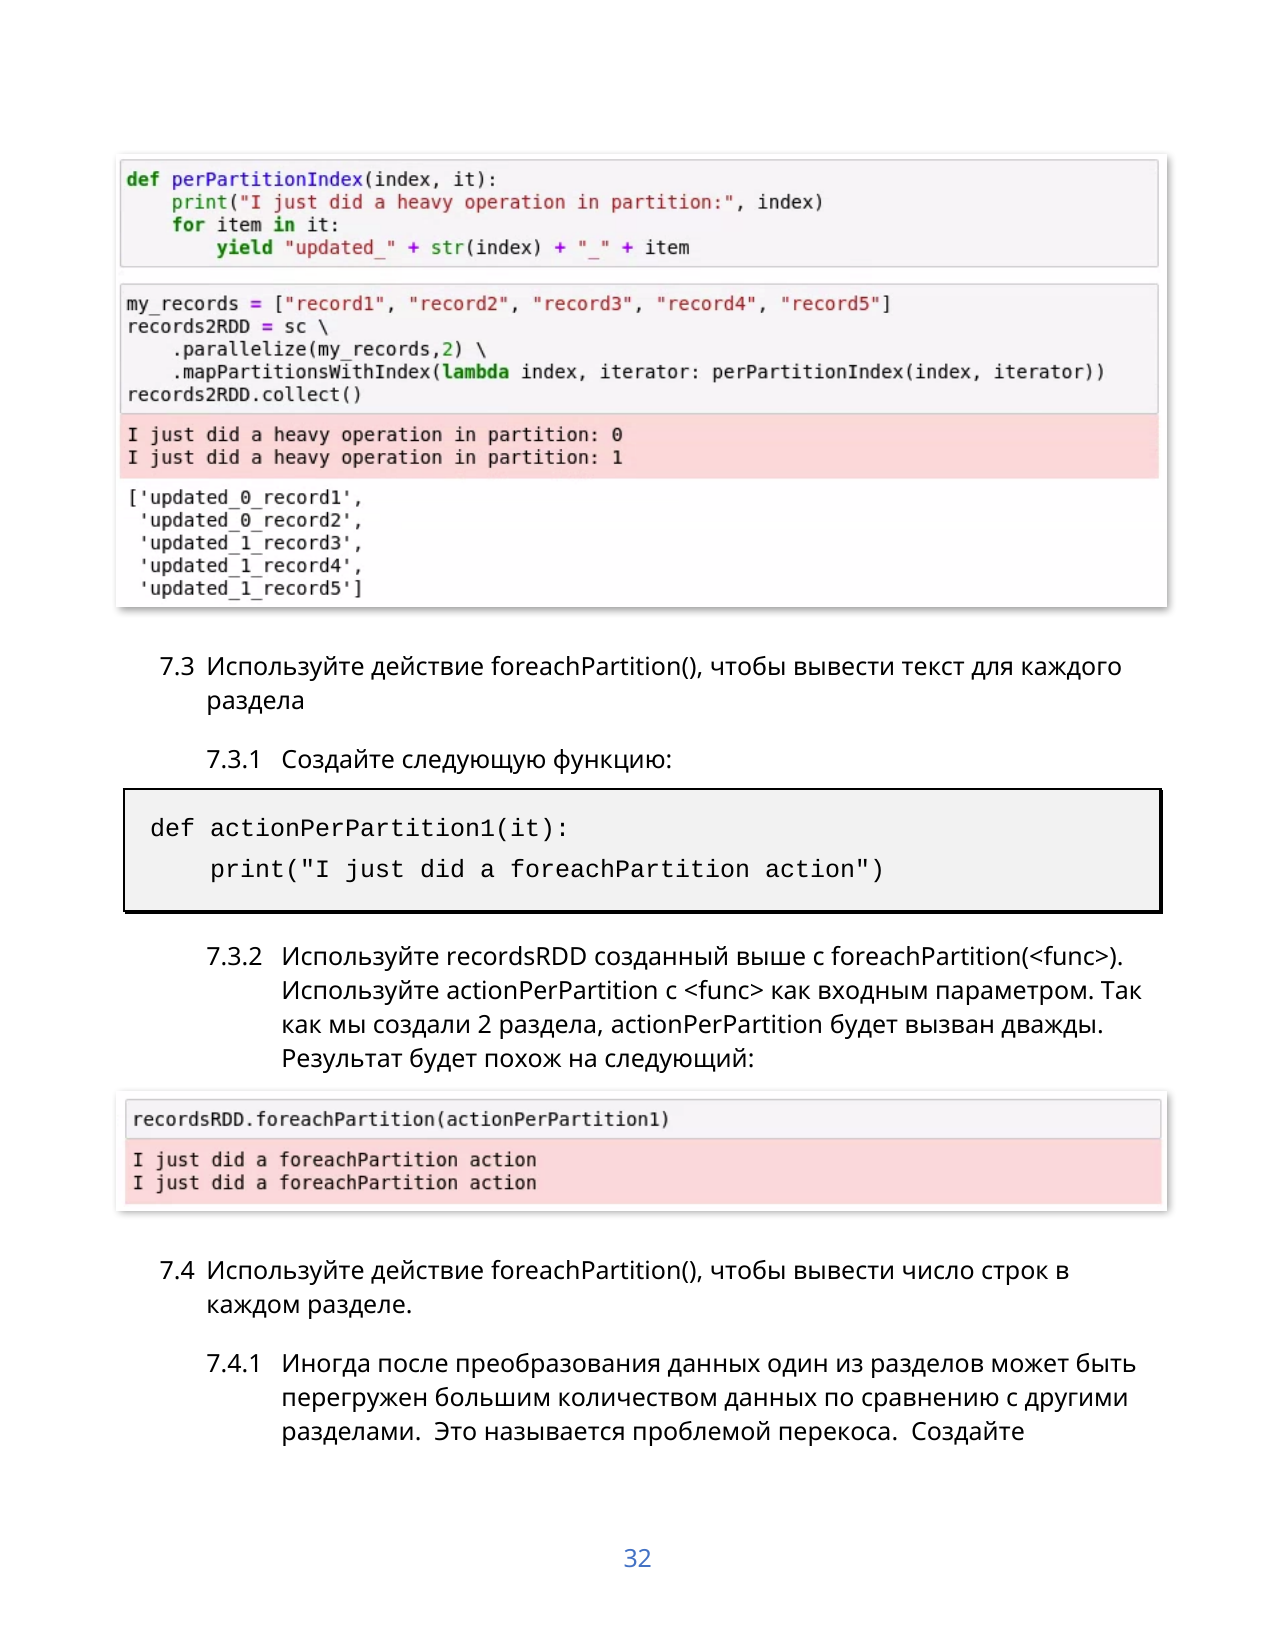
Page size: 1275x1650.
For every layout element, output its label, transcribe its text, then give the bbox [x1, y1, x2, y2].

subtitle Используйте действие foreachPartition(), чтобы вывести число строк в каждом разделе. [159, 1253, 1162, 1321]
text print("I just did a foreachPartition action") [125, 829, 1159, 910]
picture [116, 154, 1167, 607]
subtitle Используйте действие foreachPartition(), чтобы вывести текст для каждого раздела [159, 649, 1162, 717]
text def actionPerPartition1(it): [125, 790, 1159, 829]
picture [116, 1091, 1167, 1211]
subtitle Создайте следующую функцию: [206, 742, 1162, 776]
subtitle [206, 1346, 1162, 1448]
subtitle Используйте recordsRDD созданный выше с foreachPartition(<func>). Используйте actionPerPartition с <func> как входным параметром. Так как мы создали 2 раздела, actionPerPartition будет вызван дважды. Результат будет похож на следующий: [206, 939, 1162, 1075]
